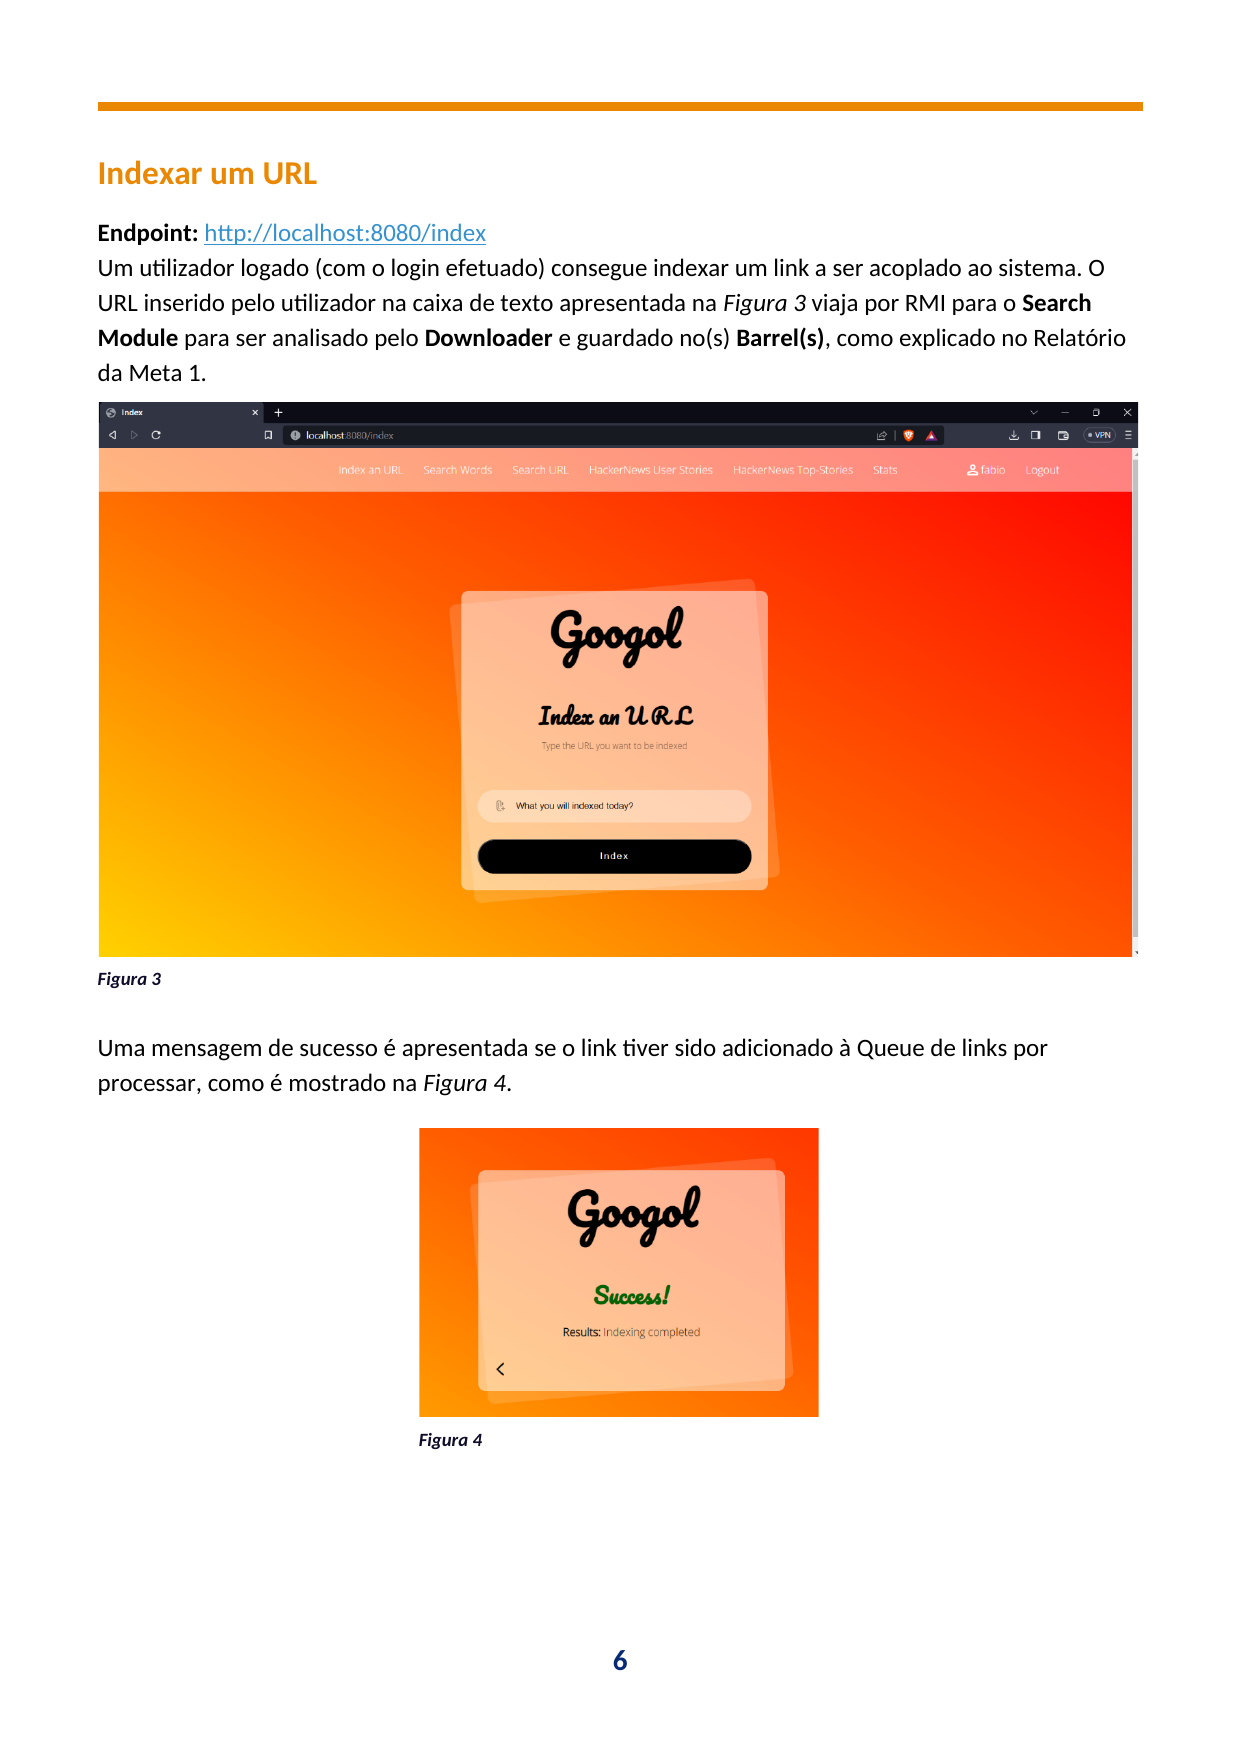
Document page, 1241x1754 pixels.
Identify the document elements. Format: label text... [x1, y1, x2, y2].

picture [418, 1133, 822, 1424]
text Endpoint: http://localhost:8080/index [97, 218, 1143, 248]
text Uma mensagem de sucesso é apresentada se o link tiver sido adicionado à Queue de links por processar, como é mostrado na Figura 4. [97, 991, 1143, 1102]
text Um utilizador logado (com o login efetuado) consegue indexar um link a ser acoplado ao sistema. O URL inserido pelo utilizador na caixa de texto apresentada na Figura 3 viaja por RMI para o Search Module para ser analisado pelo Downloader e guardado no(s) Barrel(s), como explicado no Relatório da Meta 1. [97, 253, 1143, 388]
subtitle Indexar um URL [97, 152, 1143, 193]
picture [97, 402, 1137, 955]
